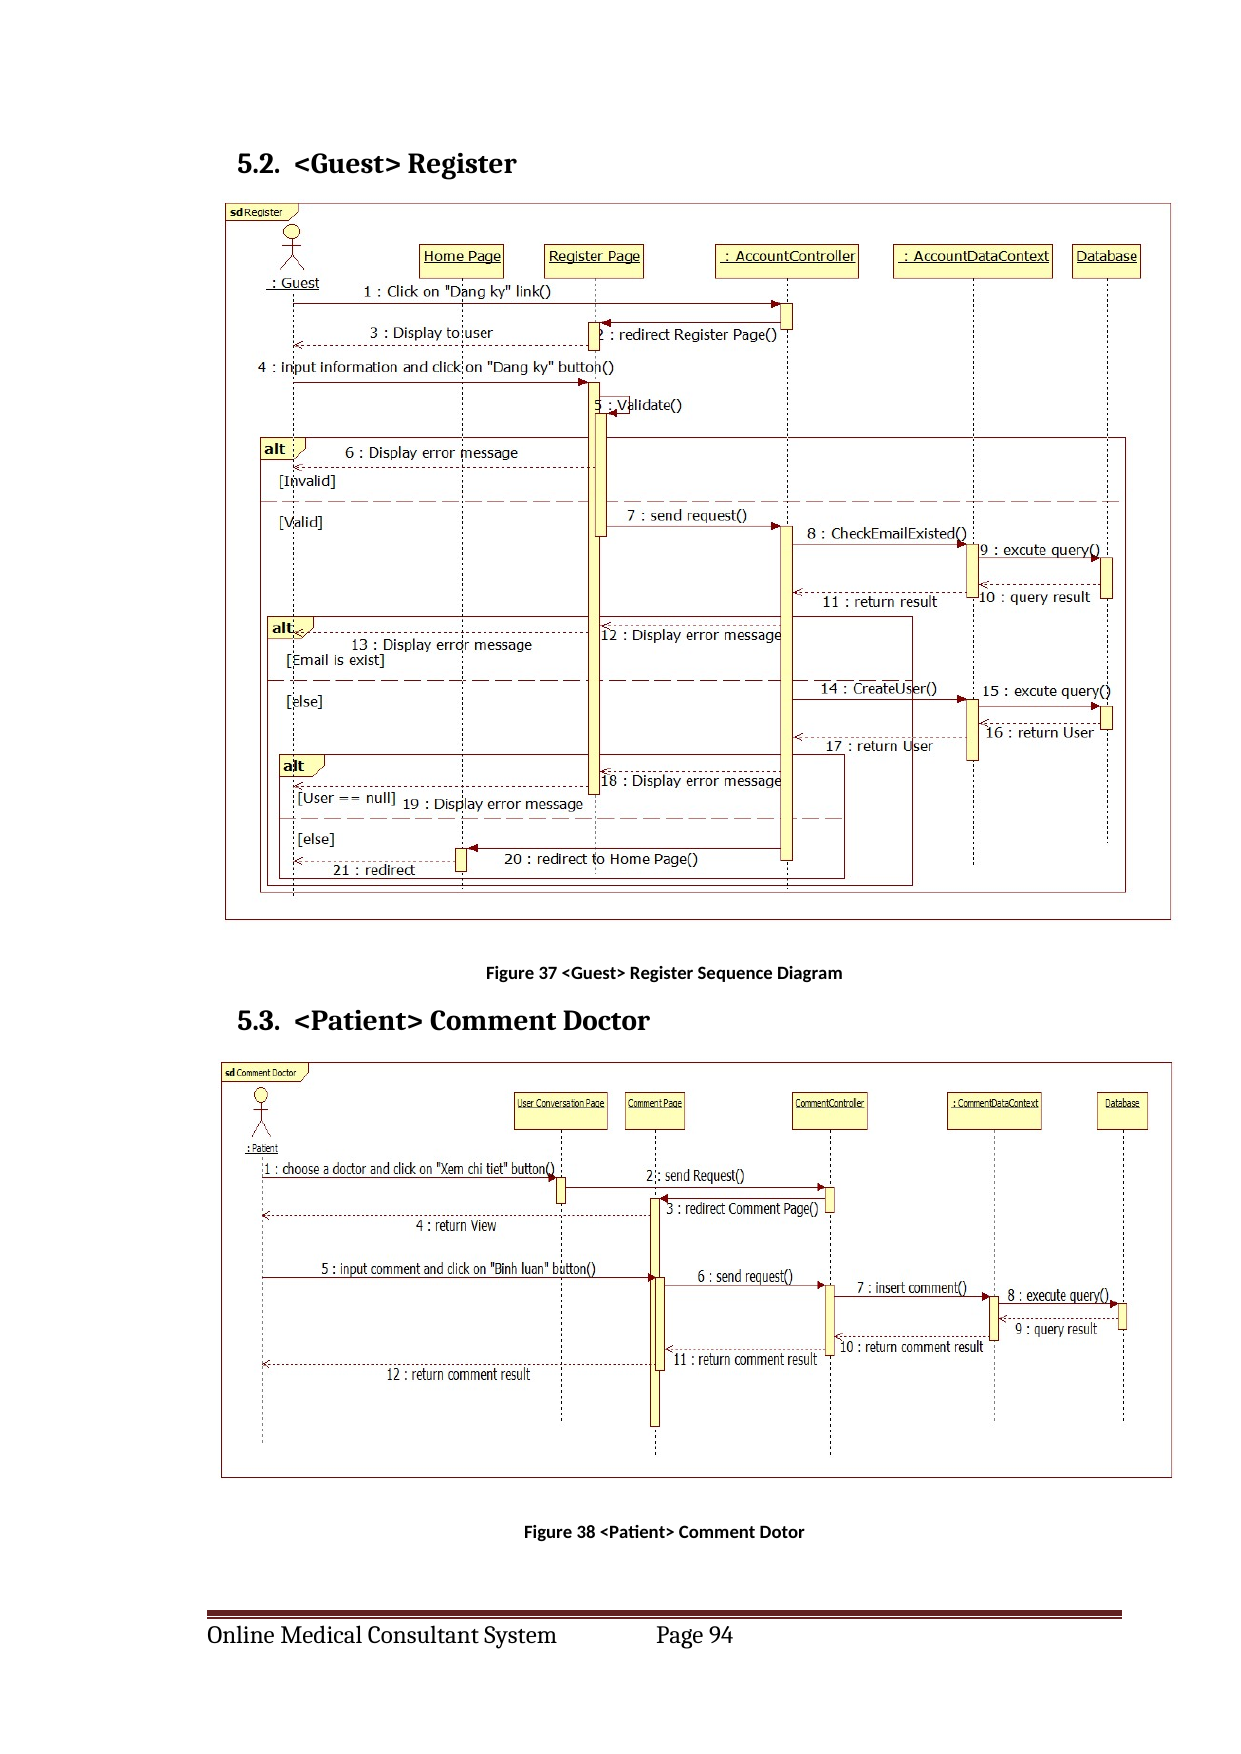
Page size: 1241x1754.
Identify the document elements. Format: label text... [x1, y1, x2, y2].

picture [207, 185, 1189, 936]
text Figure <Guest> Register Sequence Diagram [207, 961, 1122, 984]
subtitle <Guest> Register [237, 147, 1122, 181]
picture [207, 1043, 1185, 1495]
subtitle <Patient> Comment Doctor [237, 1004, 1122, 1038]
